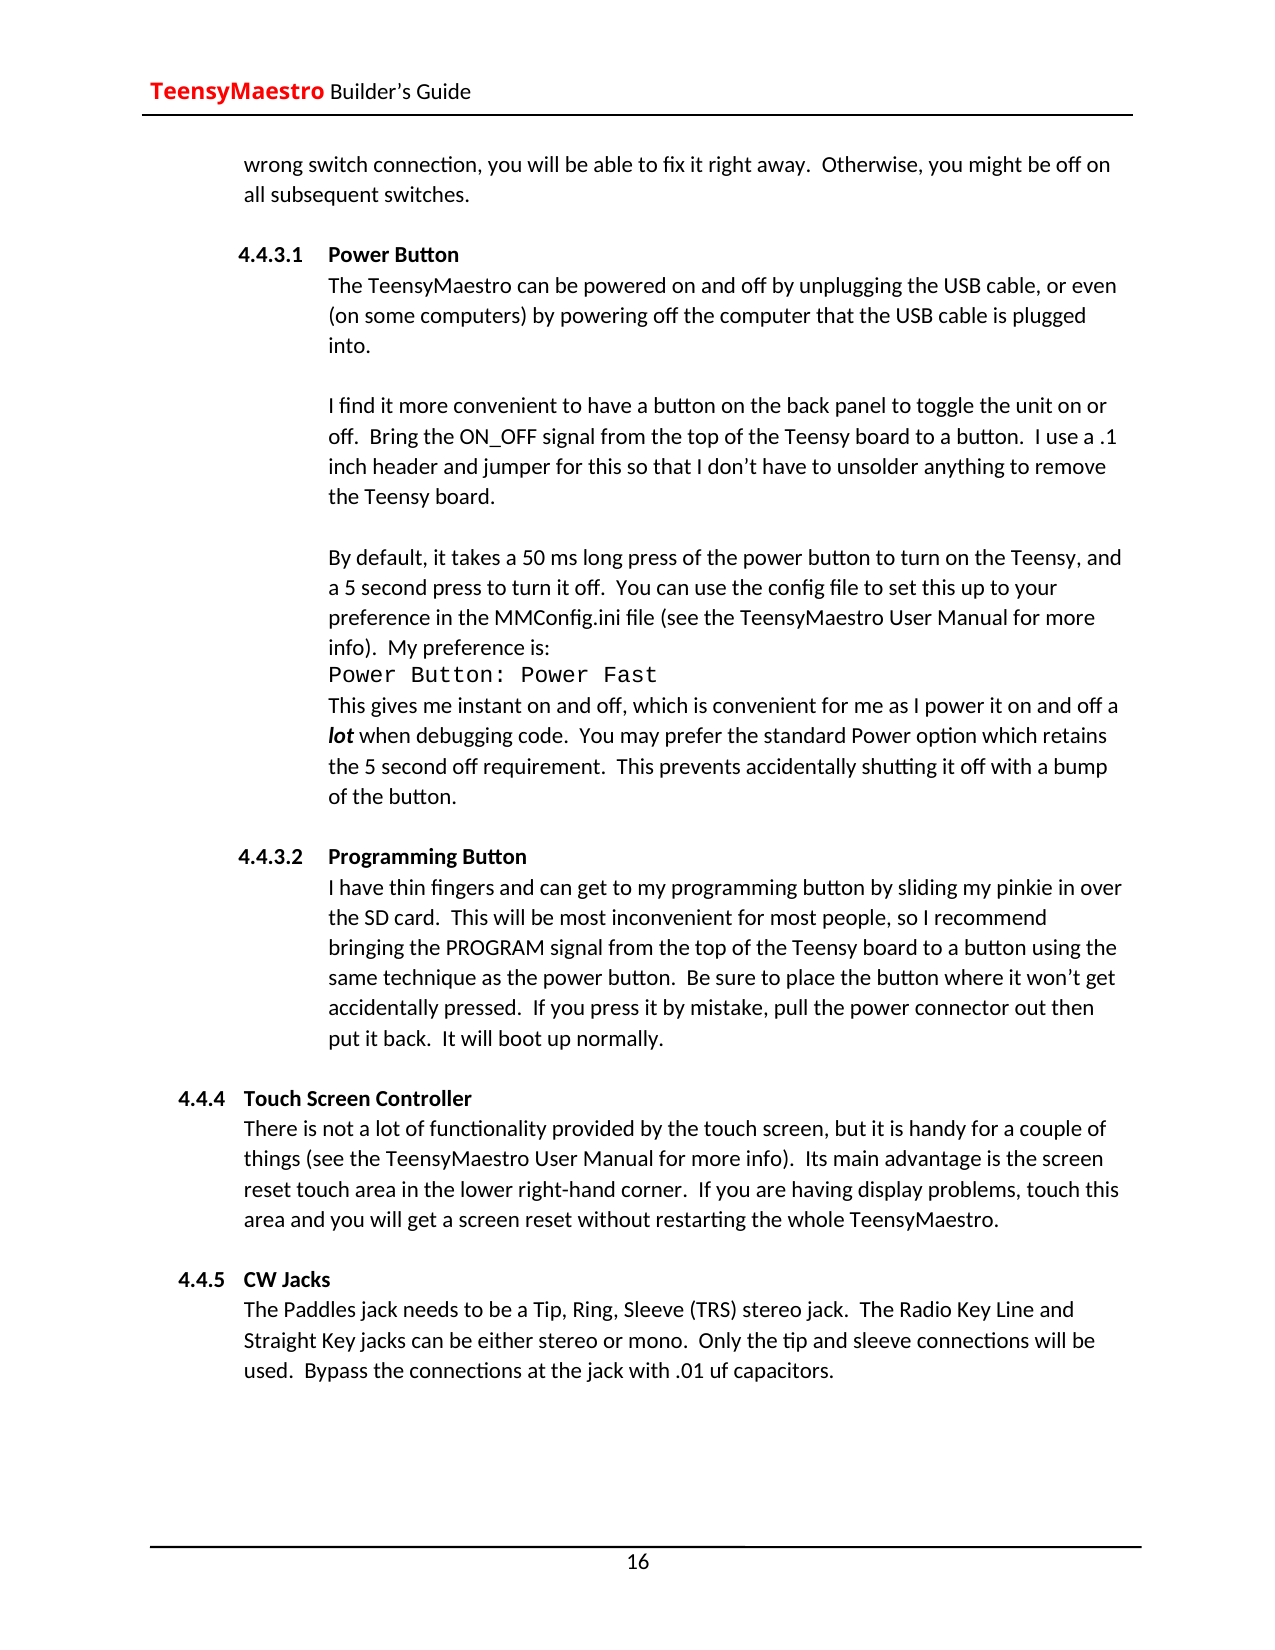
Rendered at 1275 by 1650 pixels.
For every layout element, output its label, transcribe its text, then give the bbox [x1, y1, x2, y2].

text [244, 150, 1125, 208]
text I find it more convenient to have a button on the back panel to toggle the unit on or off. Bring the ON_OFF signal from the top of the Teensy board to a button. I use a .1 inch header and jumper for this so that I don’t have to unsolder anything to remove the Teensy board. [328, 392, 1125, 510]
text By default, it takes a 50 ms long press of the power button to turn on the Teensy, and a 5 second press to turn it off. You can use the config file to set this up to your preference in the MMConfig.ini file (see the TeensyMaestro User Manual for more info). My preference is: [328, 543, 1125, 661]
text This gives me instant on and off, which is convenient for me as I power it on and off a lot when debugging code. You may prefer the standard Power option which retains the 5 second off requirement. This prevents accidentally shutting it off with a bump of the button. [328, 691, 1125, 810]
list Touch Screen Controller [178, 1084, 1125, 1112]
text The TeensyMaestro can be powered on and off by unplugging the USB cable, or even (on some computers) by powering off the computer that the USB cable is plugged into. [328, 271, 1125, 359]
text The Paddles jack needs to be a Tip, Ring, Sleeve (TRS) stereo jack. The Radio Key Line and Straight Key jacks can be either stereo or mono. Only the tip and sleeve connections will be used. Bypass the connections at the jack with .01 uf capacitors. [244, 1296, 1125, 1384]
list CW Jacks [178, 1265, 1125, 1293]
text There is not a lot of functionality provided by the touch screen, but it is handy for a couple of things (see the TeensyMaestro User Manual for more info). Its main advantage is the screen reset touch area in the lower right-hand corner. If you are having display problems, touch this area and you will get a screen reset without restarting the whole TeensyMaestro. [244, 1114, 1125, 1233]
list Programming Button [238, 842, 1125, 871]
text Power Button: Power Fast [328, 663, 1125, 689]
list Power Button [238, 241, 1125, 269]
text I have thin fingers and can get to my programming button by sliding my pinkie in over the SD card. This will be most inconvenient for most people, so I recommend bringing the PROGRAM signal from the top of the Teensy board to a button using the same technique as the power button. Be sure to place the button where it won’t get accidentally pressed. If you press it by mistake, pull the power connector out then put it back. It will boot up normally. [328, 873, 1125, 1052]
